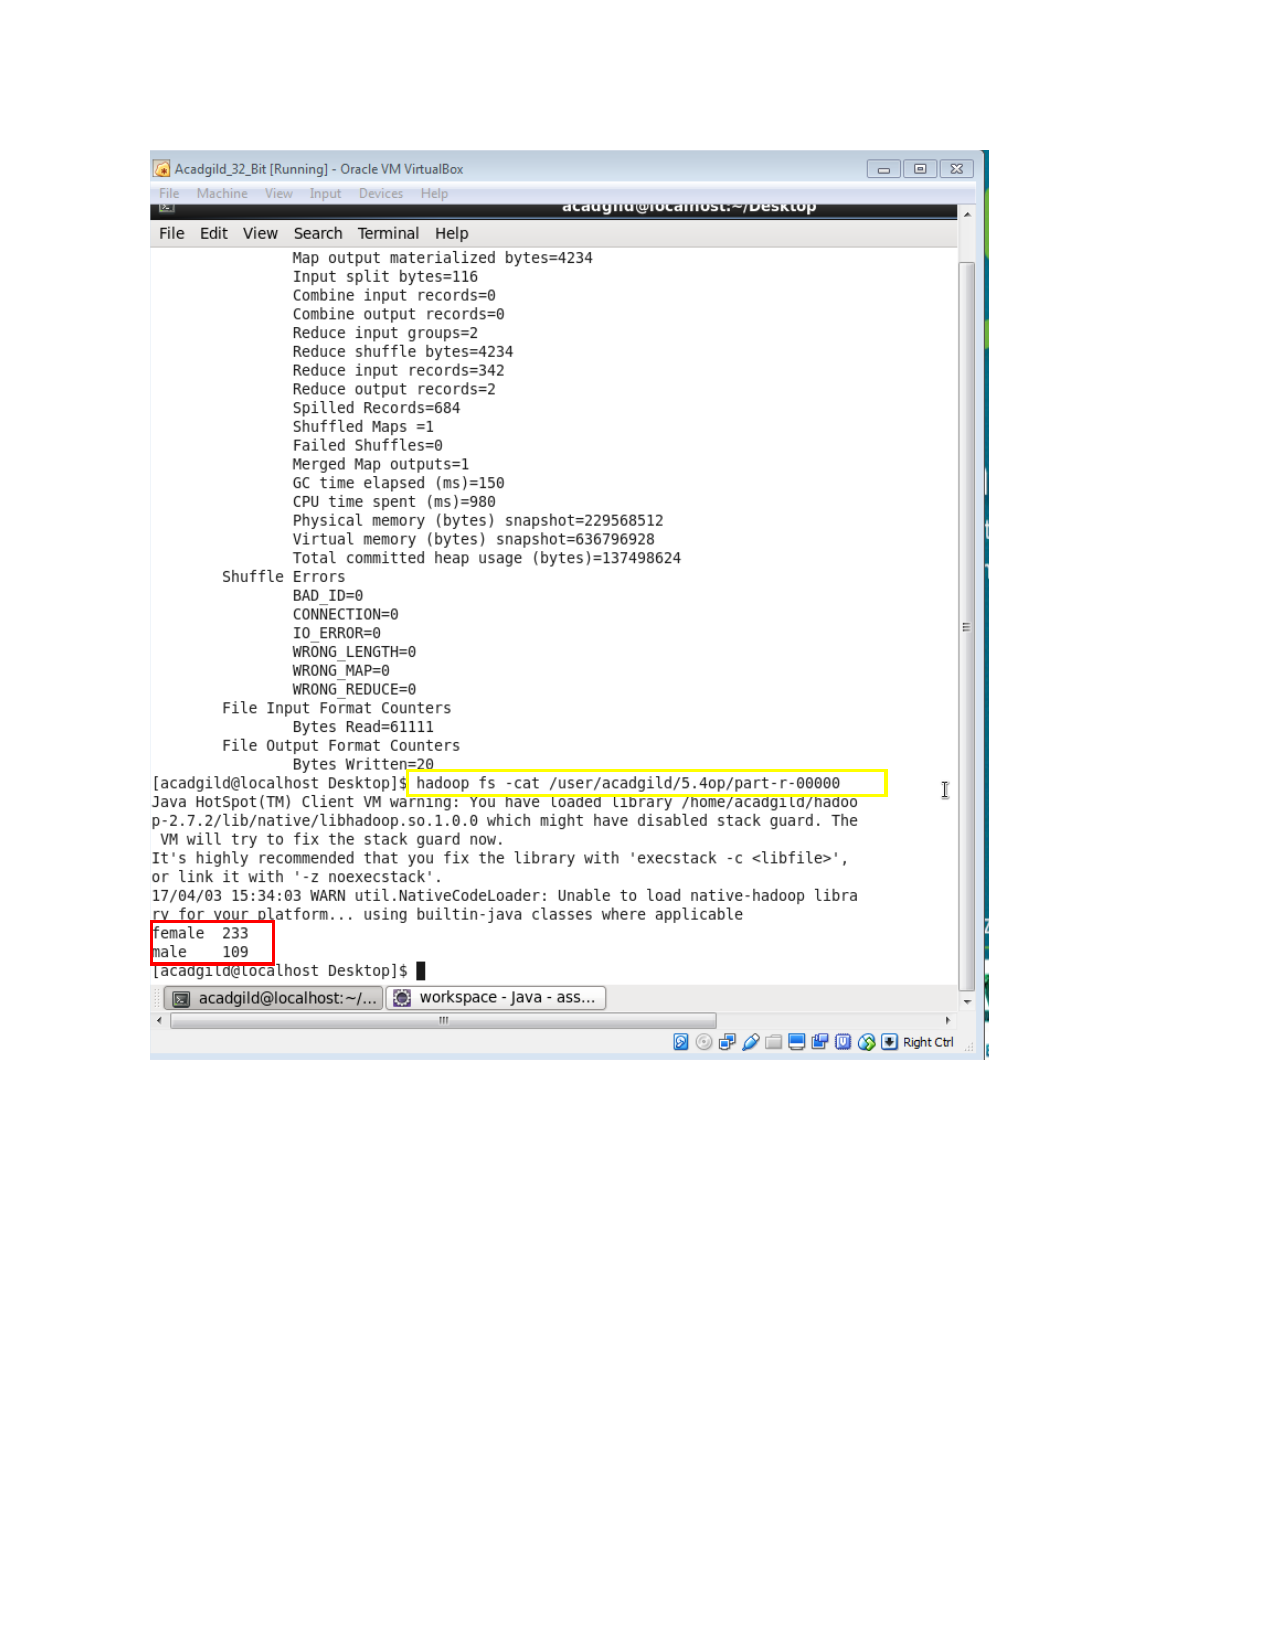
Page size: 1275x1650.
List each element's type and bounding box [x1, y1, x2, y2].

picture [150, 150, 989, 1060]
picture [153, 923, 272, 962]
